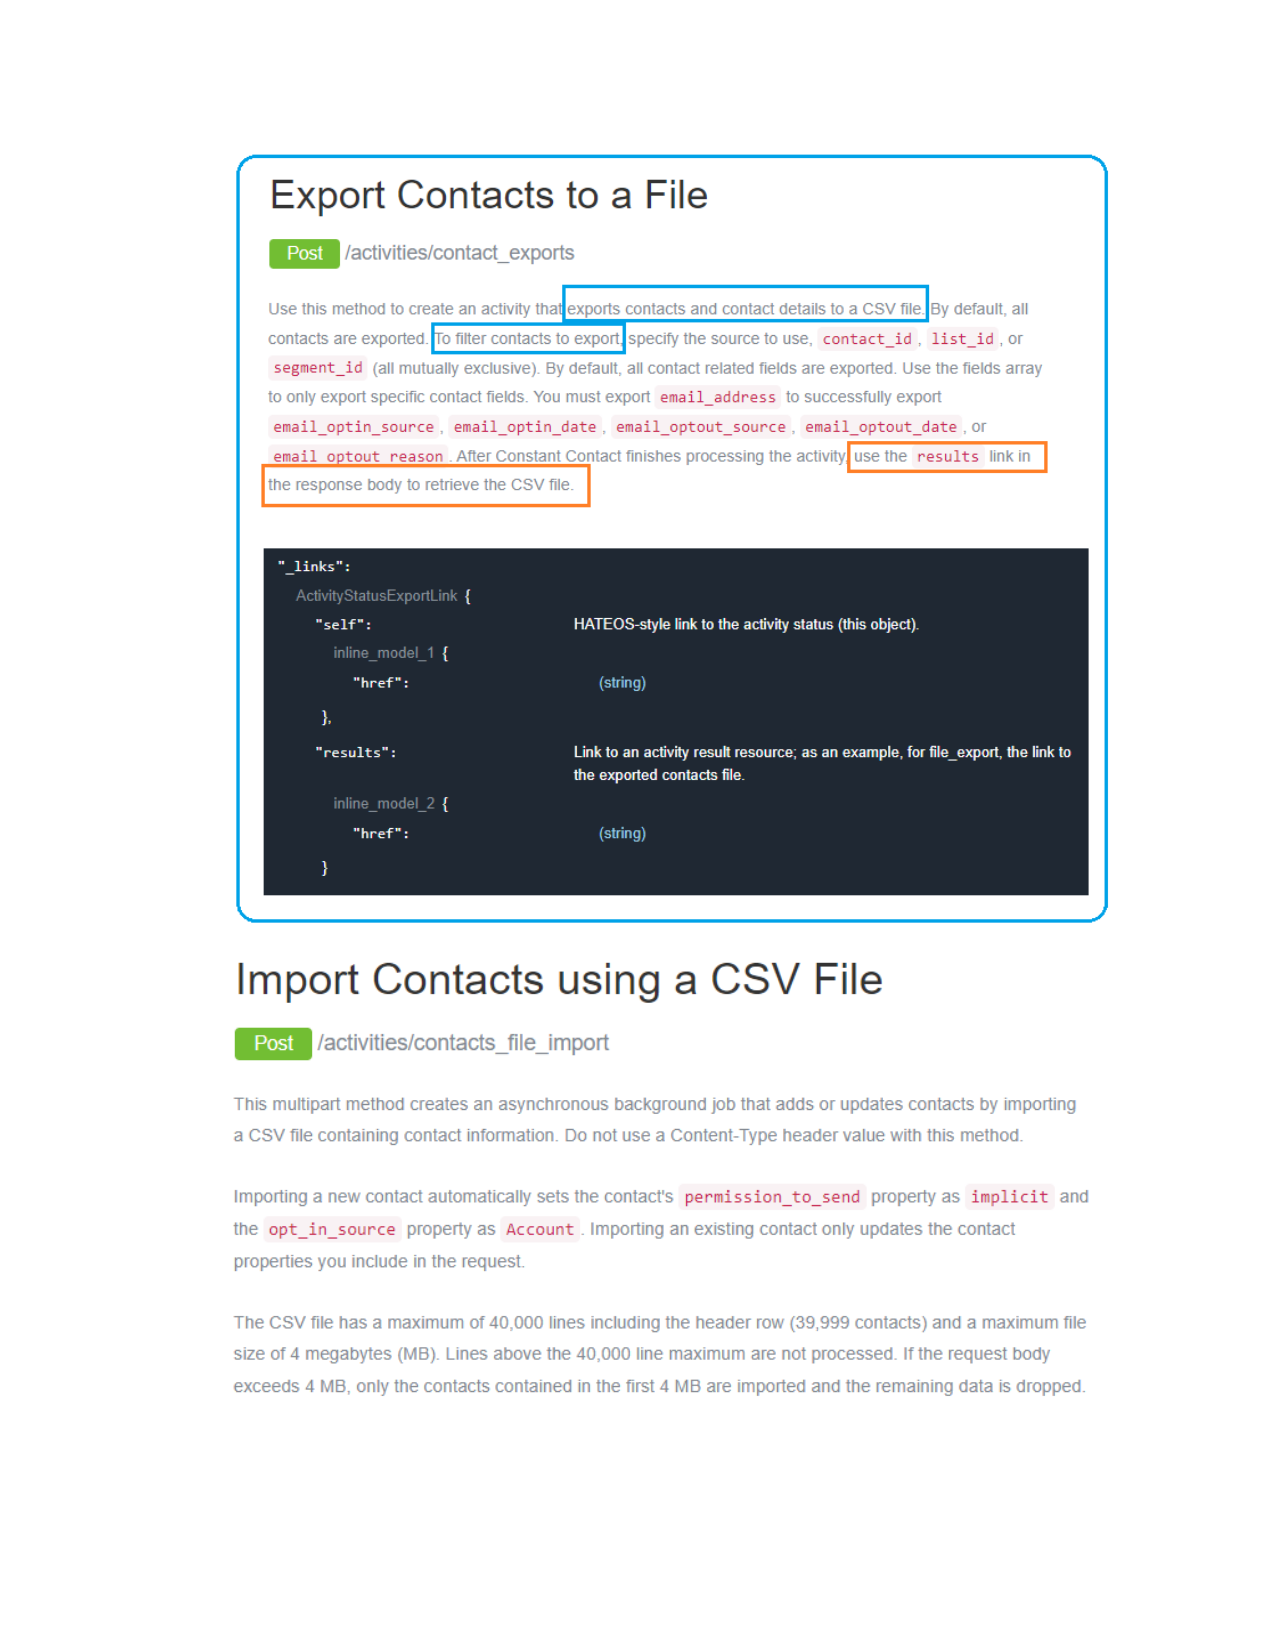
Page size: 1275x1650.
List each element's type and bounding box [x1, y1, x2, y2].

picture [225, 948, 1125, 1421]
picture [225, 150, 1124, 941]
